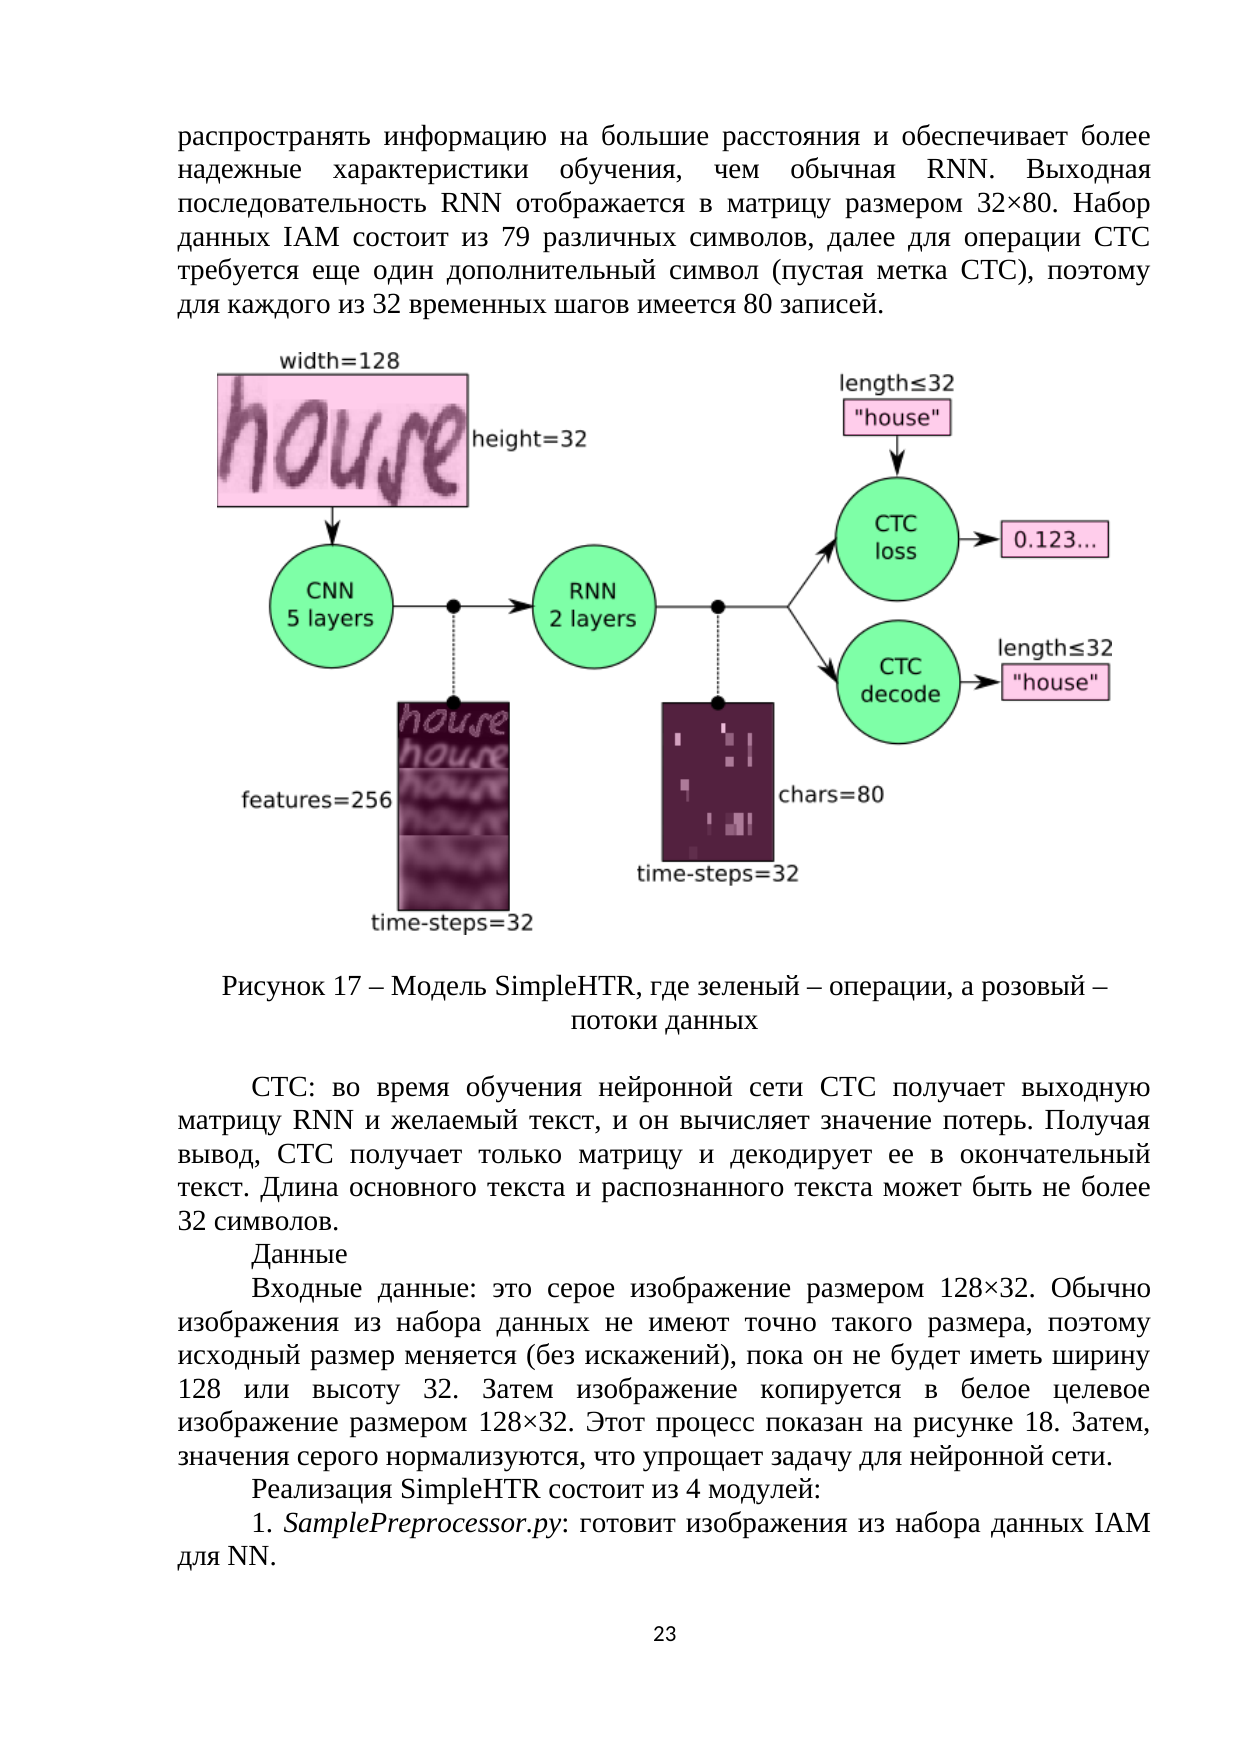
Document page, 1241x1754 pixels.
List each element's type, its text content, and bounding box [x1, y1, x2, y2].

text Рисунок 17 – Модель SimpleHTR, где зеленый – операции, а розовый – потоки данных [177, 968, 1152, 1035]
text Входные данные: это серое изображение размером 128×32. Обычно изображения из набора данных не имеют точно такого размера, поэтому исходный размер меняется (без искажений), пока он не будет иметь ширину 128 или высоту 32. Затем изображение копируется в белое целевое изображение размером 128×32. Этот процесс показан на рисунке 18. Затем, значения серого нормализуются, что упрощает задачу для нейронной сети. [177, 1270, 1152, 1471]
text Реализация SimpleHTR состоит из 4 модулей: [177, 1471, 1152, 1505]
text 1. SamplePreprocessor.py: готовит изображения из набора данных IAM для NN. [177, 1505, 1152, 1572]
text CTC: во время обучения нейронной сети CTC получает выходную матрицу RNN и желаемый текст, и он вычисляет значение потерь. Получая вывод, CTC получает только матрицу и декодирует ее в окончательный текст. Длина основного текста и распознанного текста может быть не более 32 символов. [177, 1069, 1152, 1237]
text Данные [177, 1237, 1152, 1270]
picture [217, 352, 1112, 935]
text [177, 118, 1152, 319]
